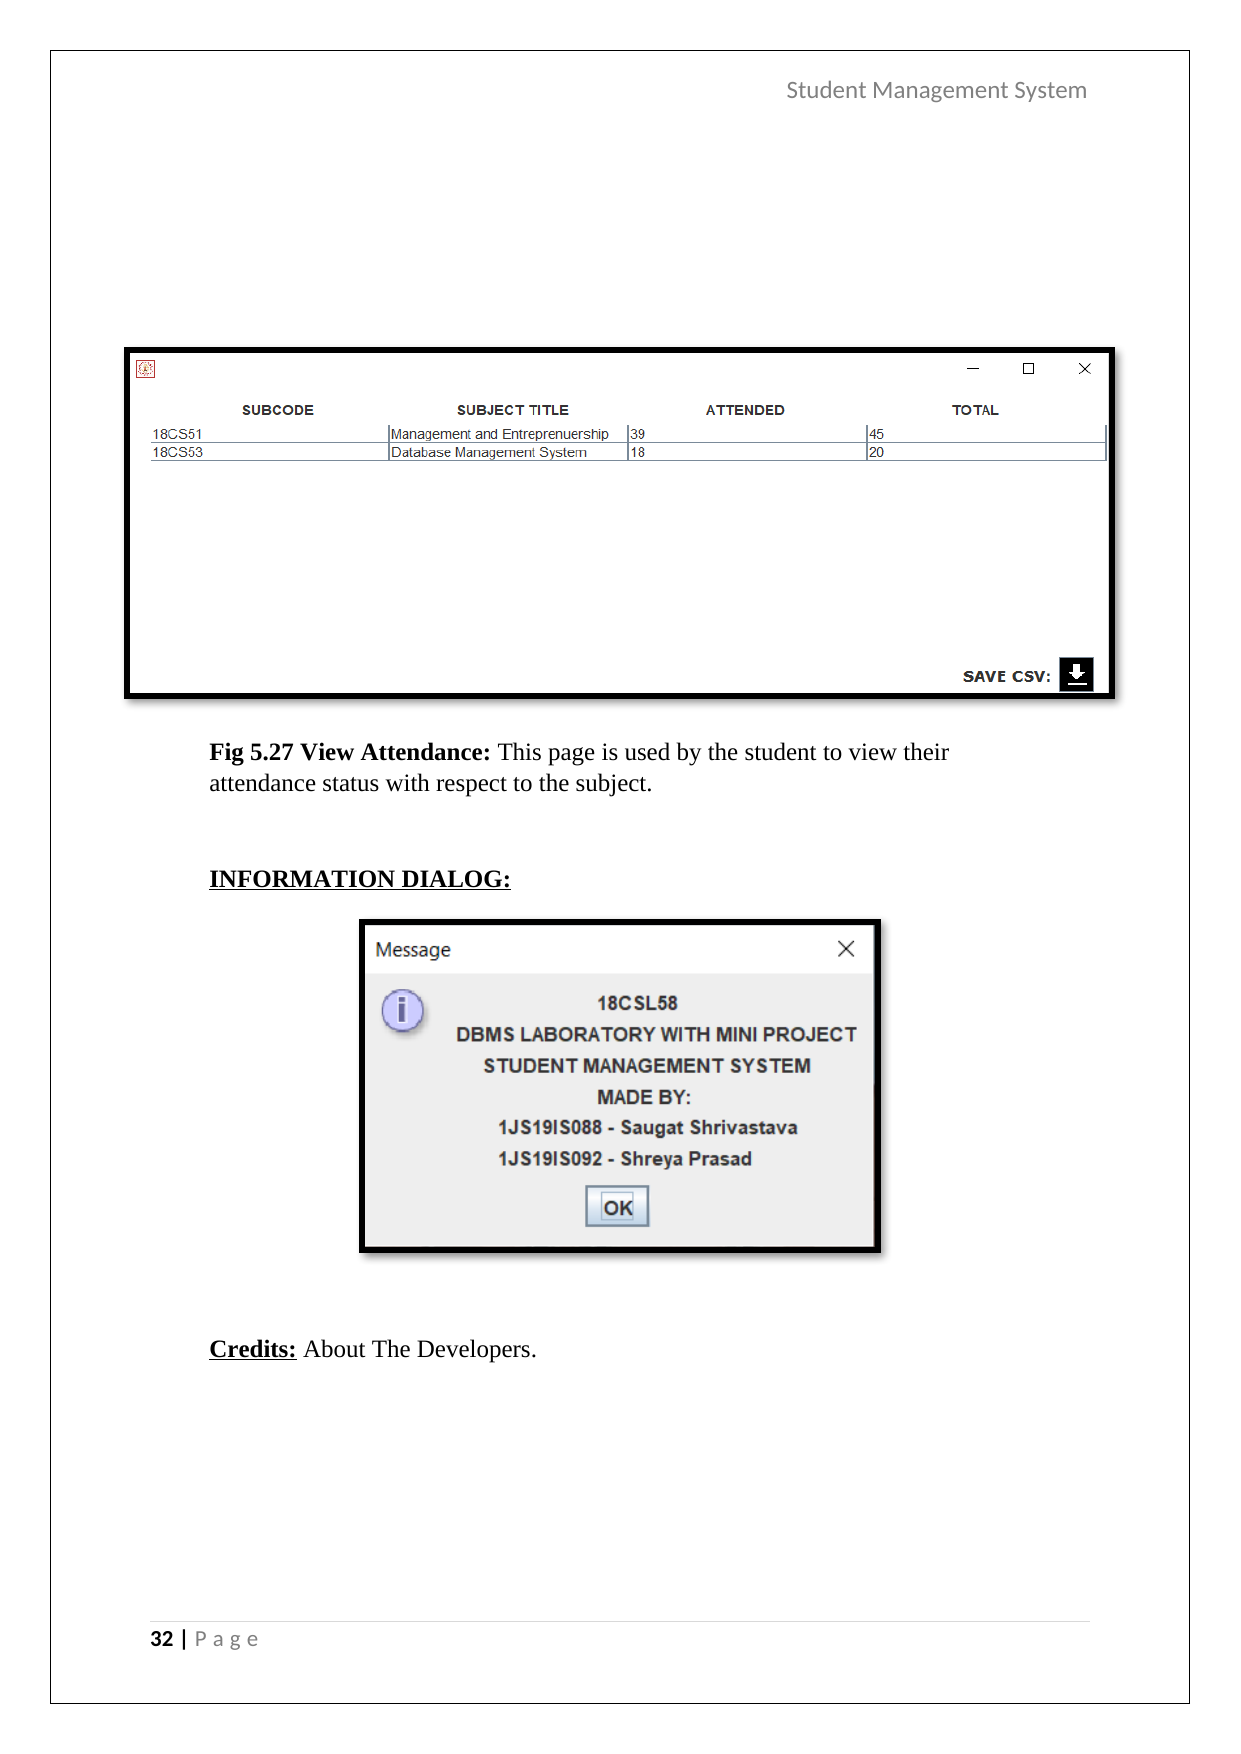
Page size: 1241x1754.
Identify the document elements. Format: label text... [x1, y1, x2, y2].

text Credits: About The Developers. [209, 1334, 1031, 1363]
picture [365, 925, 875, 1247]
text INFORMATION DIALOG: [209, 864, 1031, 892]
text Fig 5.27 View Attendance: This page is used by the student to view their attendance status with respect to the subject. [209, 709, 1031, 797]
picture [130, 353, 1109, 693]
